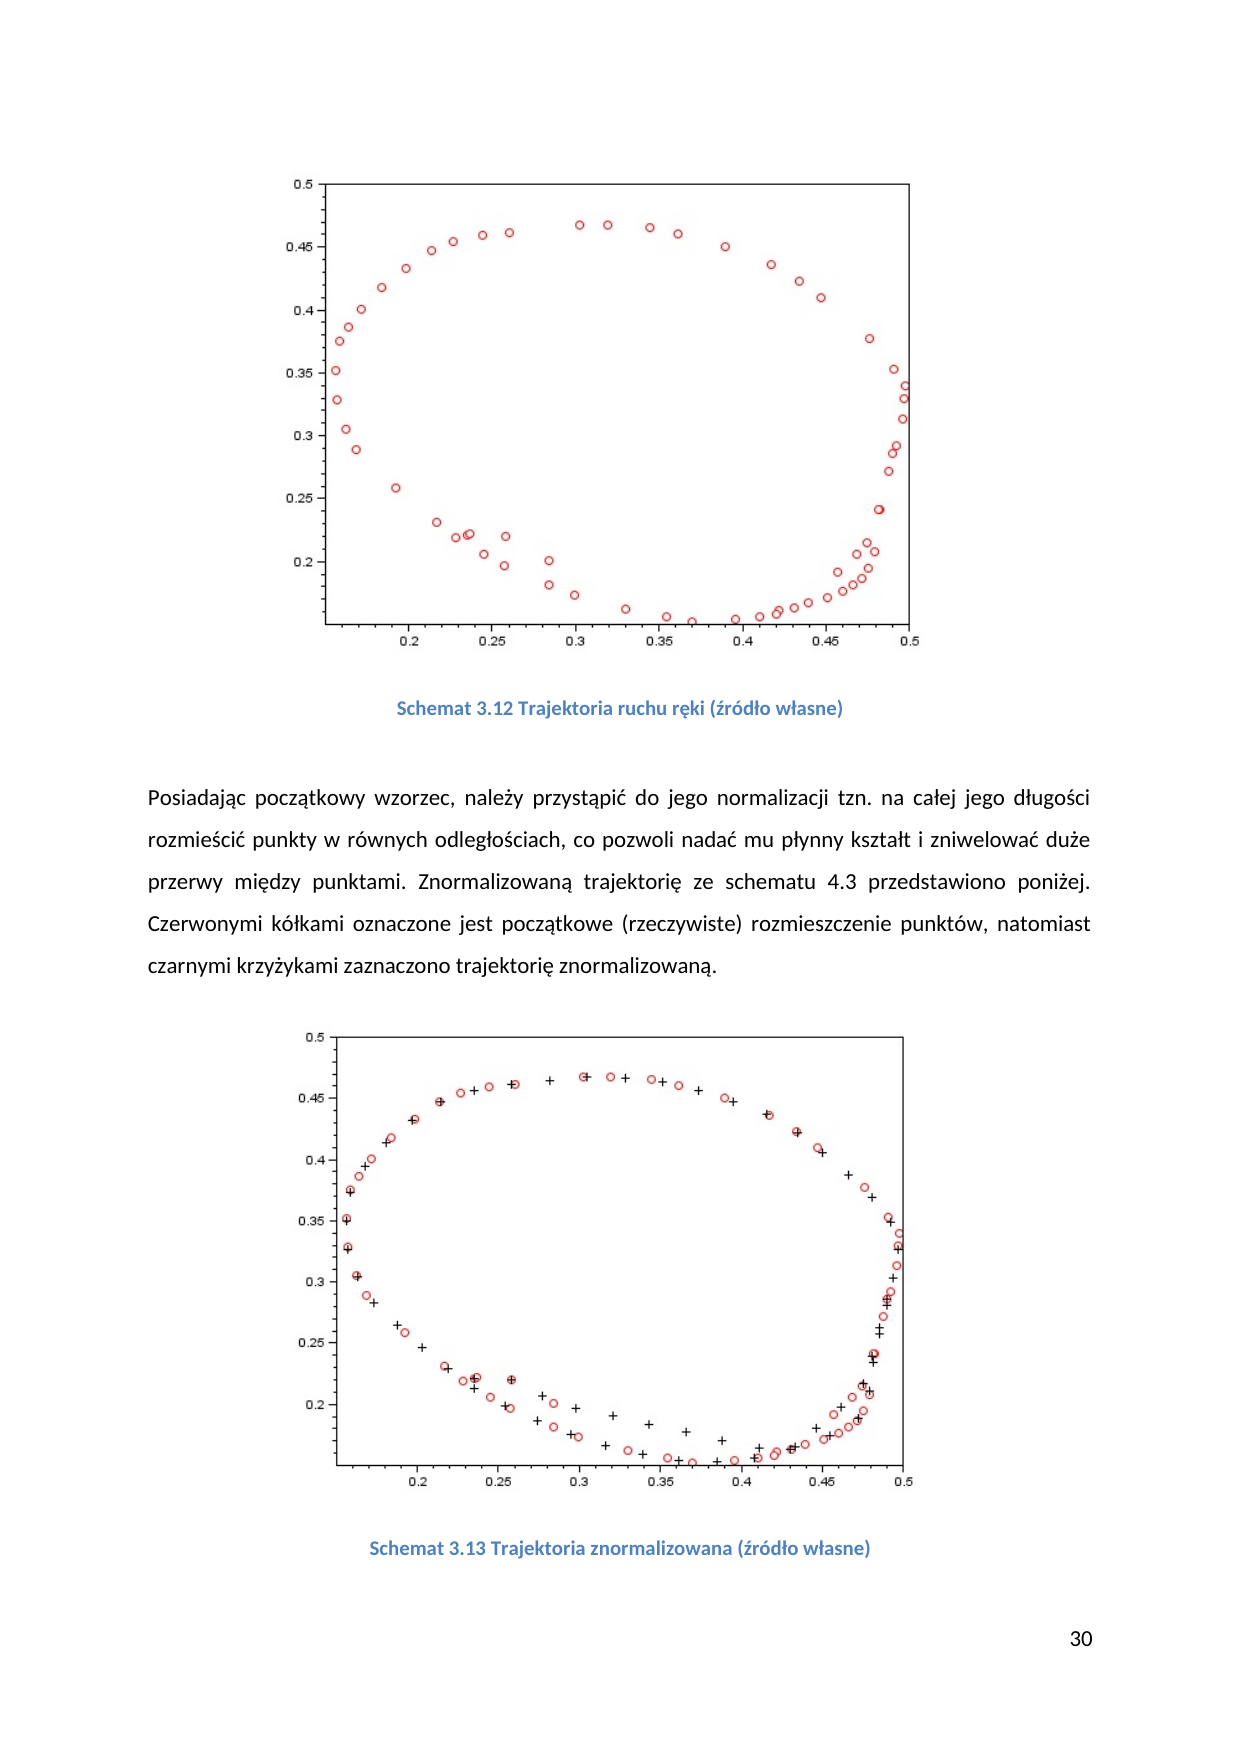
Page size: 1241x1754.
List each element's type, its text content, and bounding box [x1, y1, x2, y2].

picture [268, 147, 973, 661]
picture [292, 1013, 948, 1500]
text Posiadając początkowy wzorzec, należy przystąpić do jego normalizacji tzn. na całej jego długości rozmieścić punkty w równych odległościach, co pozwoli nadać mu płynny kształt i zniwelować duże przerwy między punktami. Znormalizowaną trajektorię ze schematu 4.3 przedstawiono poniżej. Czerwonymi kółkami oznaczone jest początkowe (rzeczywiste) rozmieszczenie punktów, natomiast czarnymi krzyżykami zaznaczono trajektorię znormalizowaną. [148, 783, 1092, 979]
